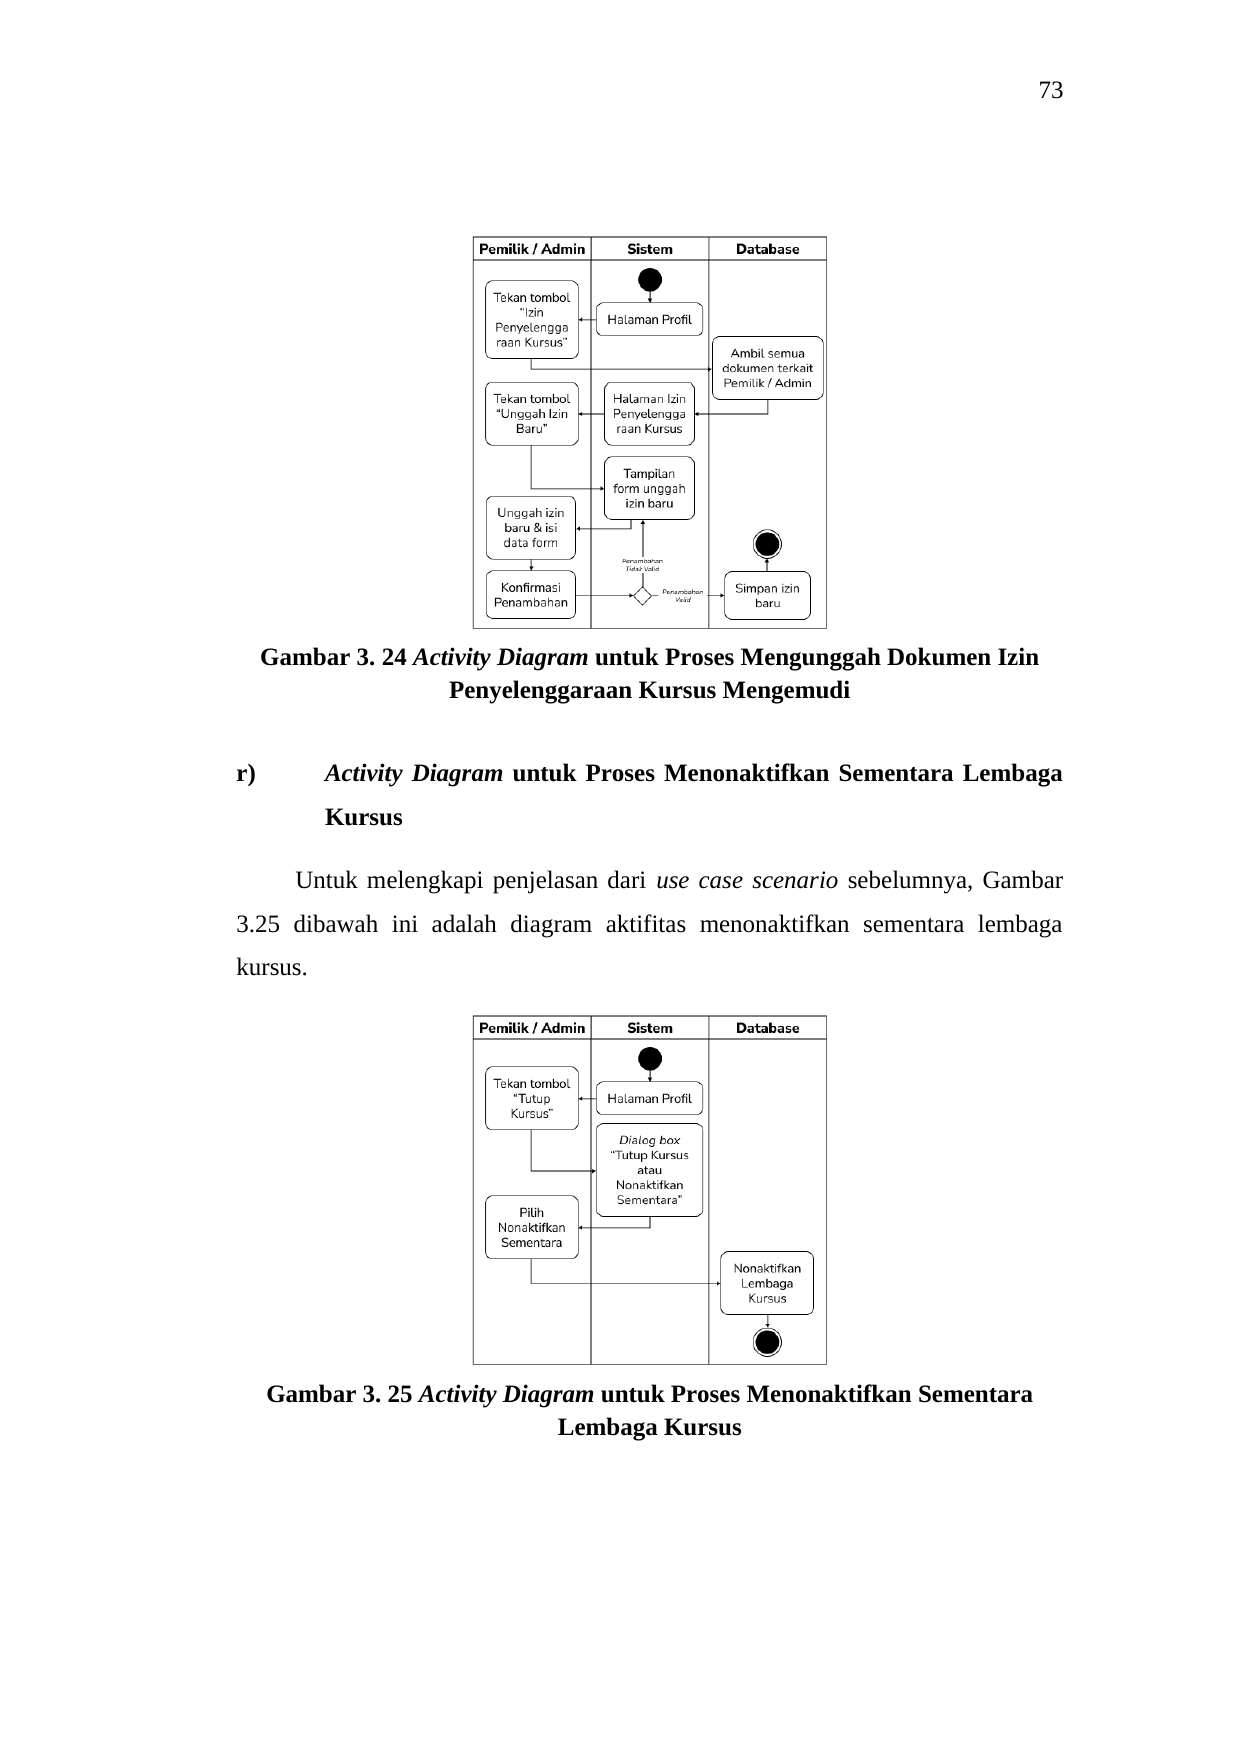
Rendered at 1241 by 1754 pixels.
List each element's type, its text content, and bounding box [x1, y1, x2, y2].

text Gambar 3. 24 Activity Diagram untuk Proses Mengunggah Dokumen Izin Penyelenggaraan Kursus Mengemudi [236, 642, 1063, 704]
picture [472, 1015, 827, 1365]
text Untuk melengkapi penjelasan dari use case scenario sebelumnya, Gambar 3.25 dibawah ini adalah diagram aktifitas menonaktifkan sementara lembaga kursus. [236, 866, 1063, 981]
text Gambar 3. 25 Activity Diagram untuk Proses Menonaktifkan Sementara Lembaga Kursus [236, 1379, 1063, 1441]
subtitle Activity Diagram untuk Proses Menonaktifkan Sementara Lembaga Kursus [236, 758, 1063, 830]
picture [472, 236, 827, 629]
